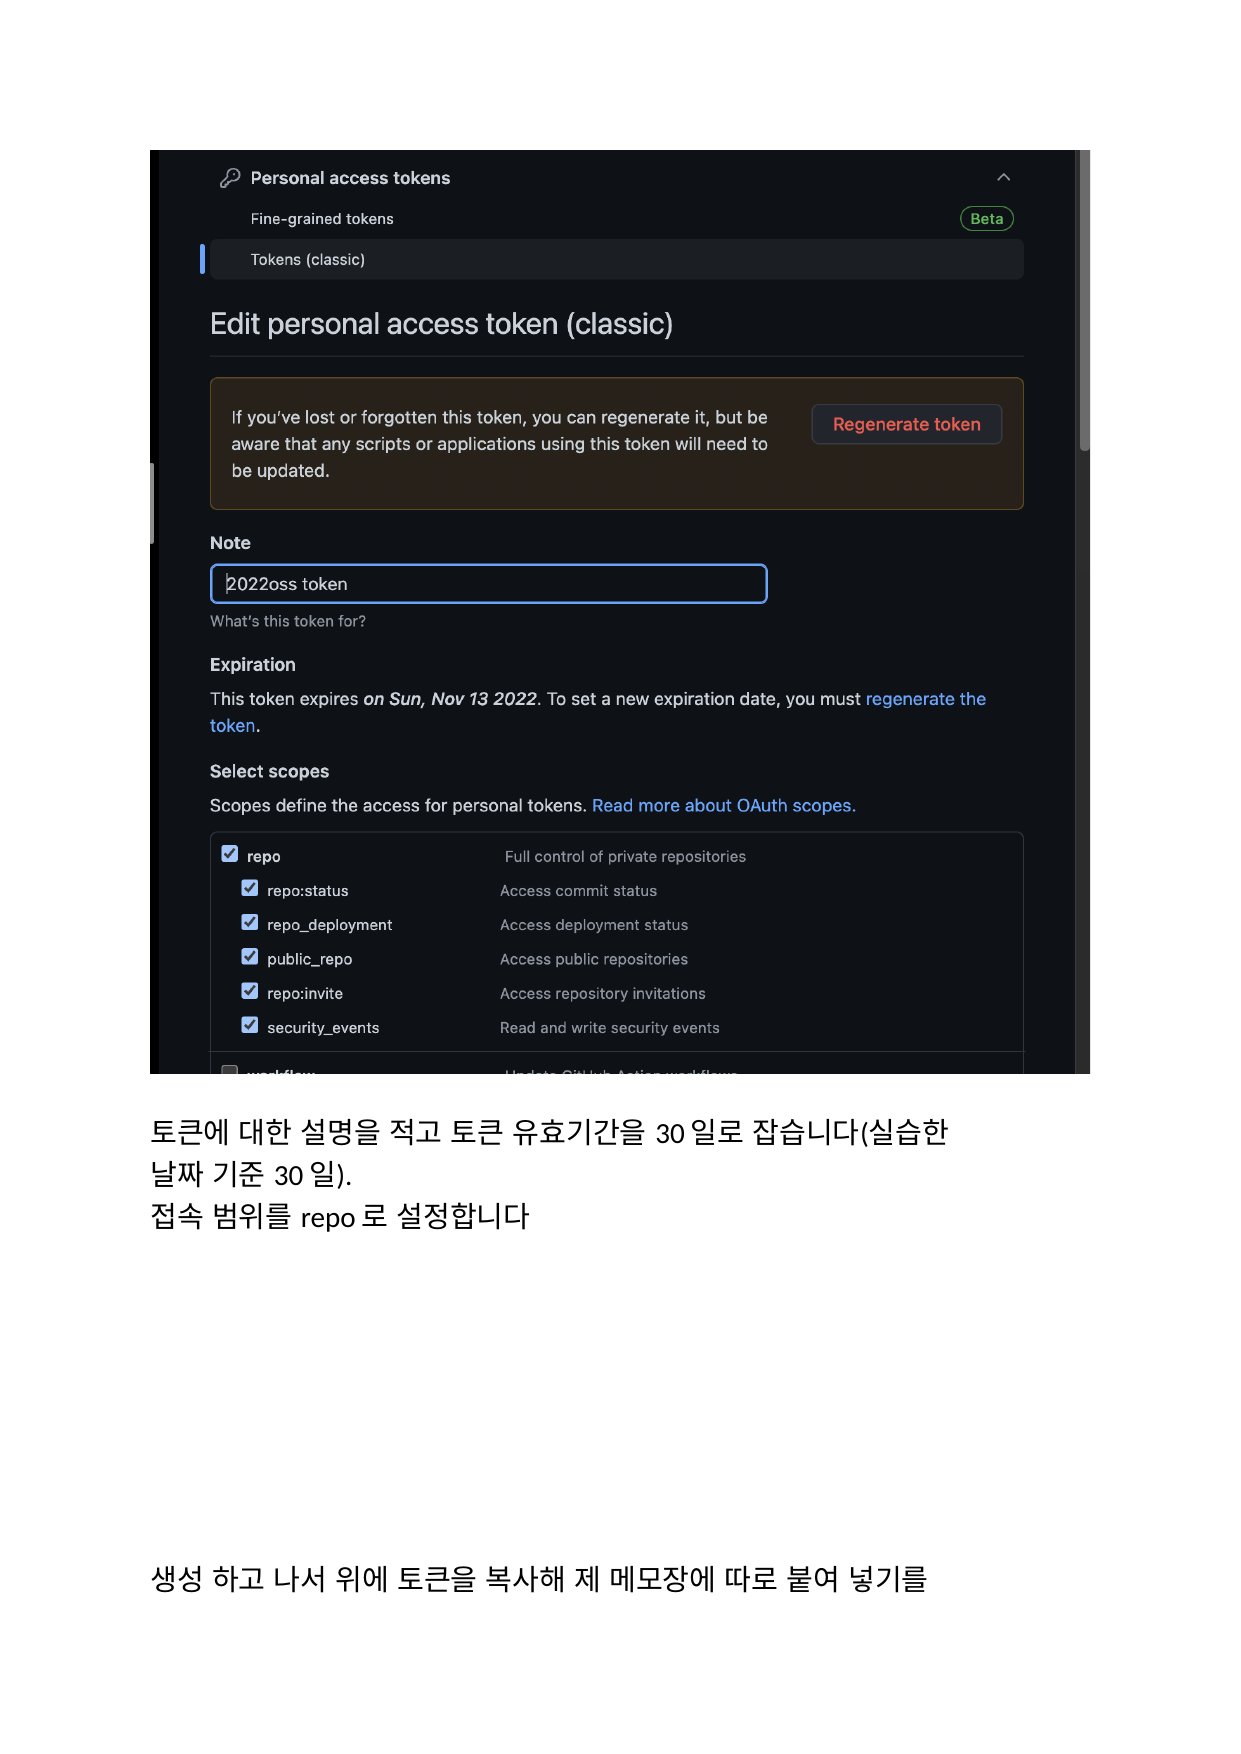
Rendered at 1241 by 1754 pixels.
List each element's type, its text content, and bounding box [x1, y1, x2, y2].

text 토큰에 대한 설명을 적고 토큰 유효기간을 30일로 잡습니다(실습한 날짜 기준 30일). [150, 1109, 1007, 1194]
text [150, 1557, 1007, 1599]
text 접속 범위를 repo로 설정합니다 [150, 1194, 1007, 1236]
picture [150, 150, 1091, 1074]
